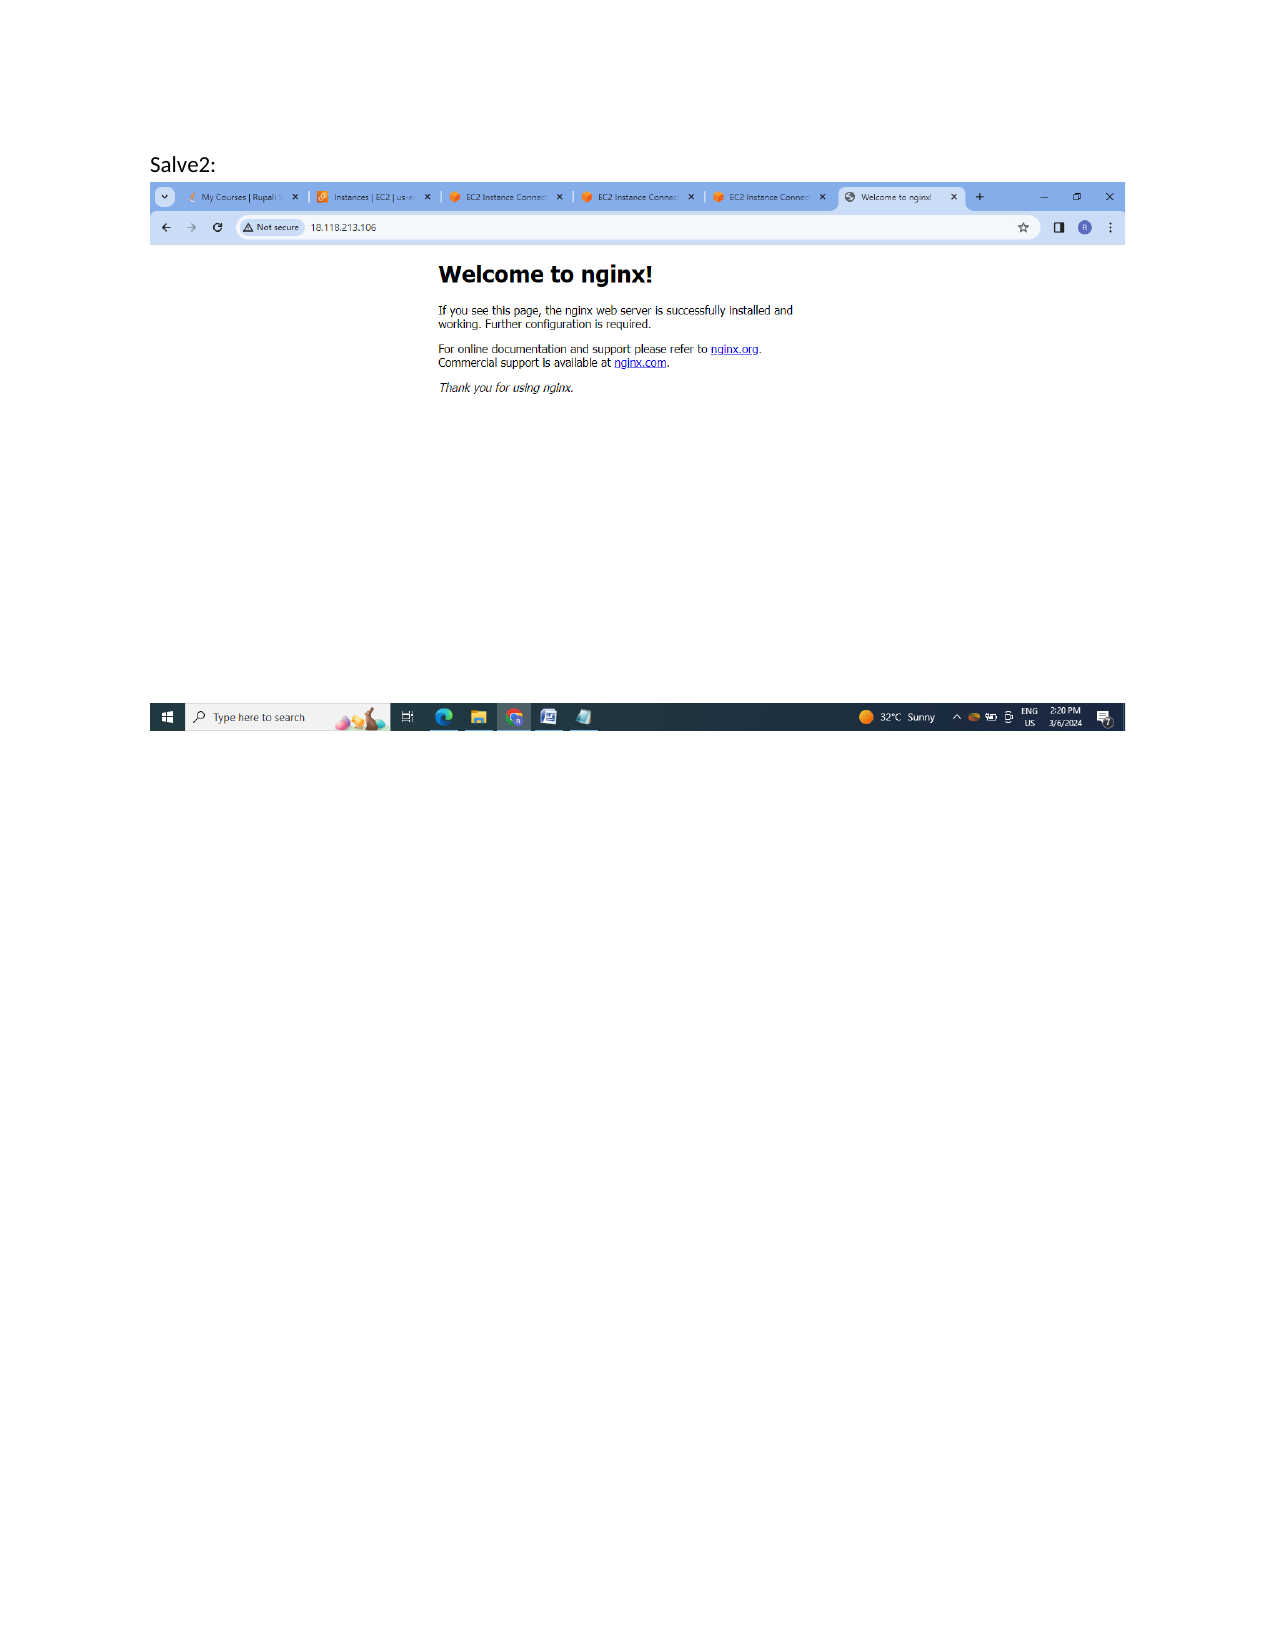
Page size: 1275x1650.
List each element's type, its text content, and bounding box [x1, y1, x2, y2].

picture [150, 182, 1125, 731]
text Salve2: [150, 150, 1125, 178]
